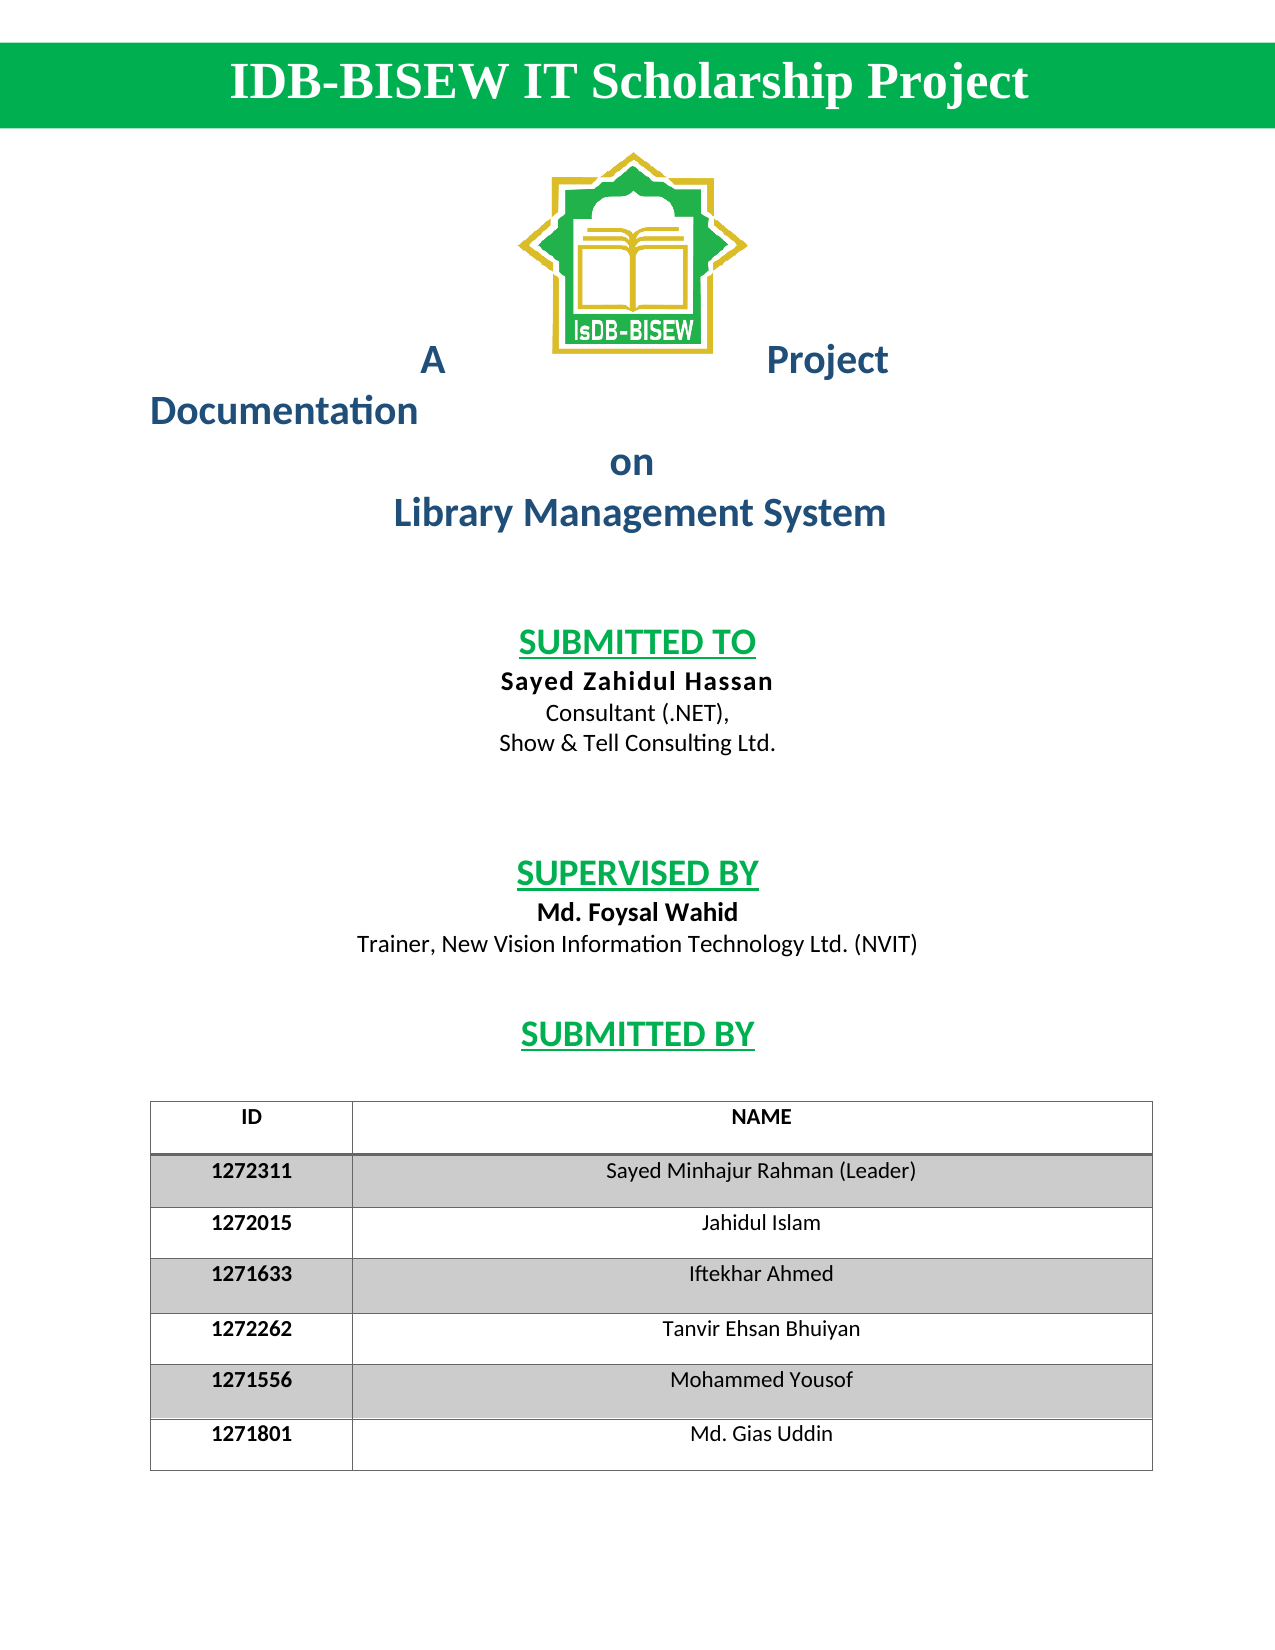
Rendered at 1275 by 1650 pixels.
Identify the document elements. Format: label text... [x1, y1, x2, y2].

title on [150, 435, 1125, 486]
title Library Management System [150, 486, 1125, 536]
table_cell 1272015 [151, 1208, 352, 1258]
table_header ID [151, 1102, 352, 1153]
text Show & Tell Consulting Ltd. [150, 727, 1125, 758]
subtitle Md. Foysal Wahid [150, 895, 1125, 928]
table_cell Iftekhar Ahmed [353, 1259, 1152, 1313]
text Sayed Zahidul Hassan [150, 664, 1125, 697]
text SUBMITTED BY [150, 1009, 1125, 1055]
text Trainer, New Vision Information Technology Ltd. (NVIT) [150, 928, 1125, 959]
subtitle Supervised By [150, 849, 1125, 895]
table_cell Jahidul Islam [353, 1208, 1152, 1258]
text SUBMITTED TO [150, 618, 1125, 664]
table_cell 1272262 [151, 1314, 352, 1364]
table_cell 1271556 [151, 1365, 352, 1418]
table_cell 1272311 [151, 1156, 352, 1207]
table_header NAME [353, 1102, 1152, 1153]
table_cell Tanvir Ehsan Bhuiyan [353, 1314, 1152, 1364]
picture [517, 152, 748, 354]
table_cell Mohammed Yousof [353, 1365, 1152, 1418]
table_cell Md. Gias Uddin [353, 1420, 1152, 1470]
table_cell 1271801 [151, 1420, 352, 1470]
table_cell 1271633 [151, 1259, 352, 1313]
title A Project Documentation [150, 333, 1125, 435]
text Consultant (.NET), [150, 697, 1125, 727]
table_cell Sayed Minhajur Rahman (Leader) [353, 1156, 1152, 1207]
